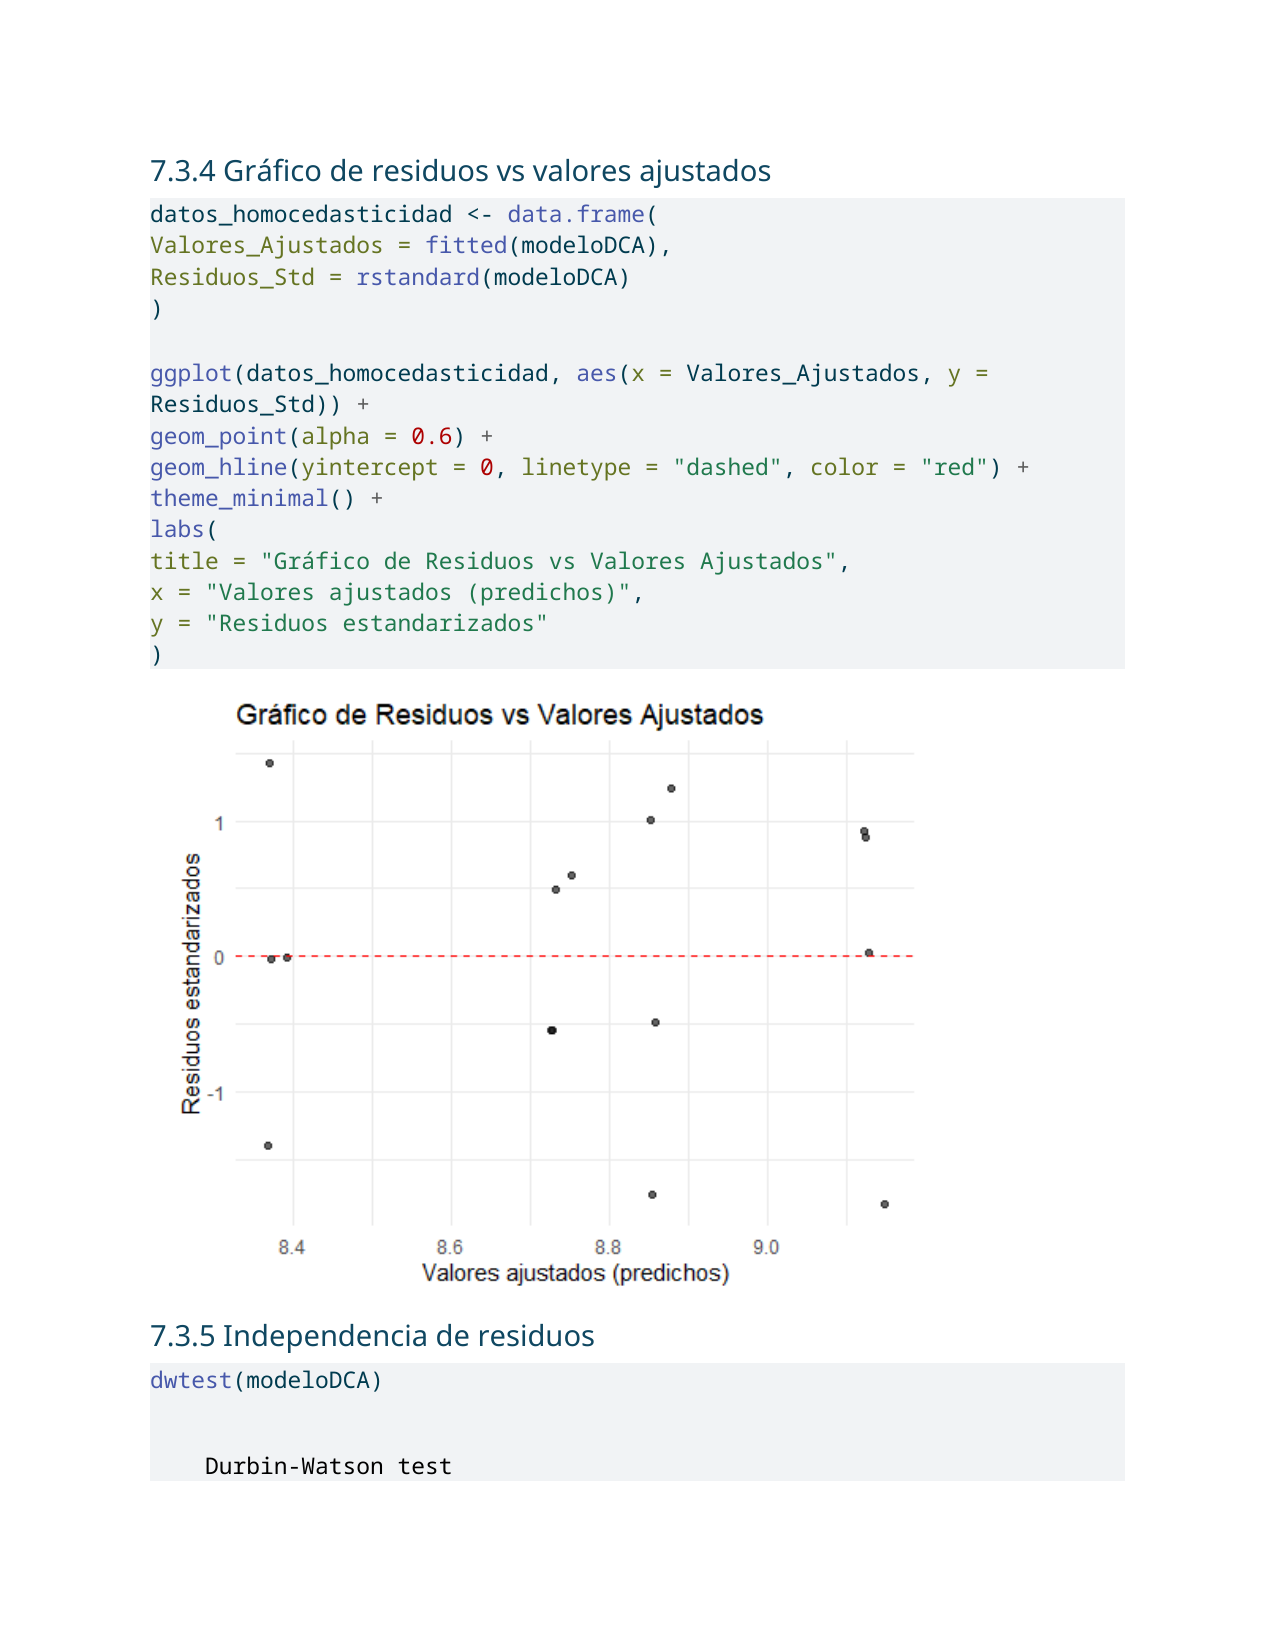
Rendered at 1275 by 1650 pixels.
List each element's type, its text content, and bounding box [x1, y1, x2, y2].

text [150, 1416, 1125, 1481]
text datos_homocedasticidad <- data.frame( Valores_Ajustados = fitted(modeloDCA), Residuos_Std = rstandard(modeloDCA) ) ggplot(datos_homocedasticidad, aes(x = Valores_Ajustados, y = Residuos_Std)) + geom_point(alpha = 0.6) + geom_hline(yintercept = 0, linetype = "dashed", color = "red") + theme_minimal() + labs( title = "Gráfico de Residuos vs Valores Ajustados", x = "Valores ajustados (predichos)", y = "Residuos estandarizados" ) [150, 198, 1125, 669]
text dwtest(modeloDCA) [150, 1363, 1125, 1395]
subtitle 7.3.5 Independencia de residuos [150, 1316, 1125, 1355]
subtitle 7.3.4 Gráfico de residuos vs valores ajustados [150, 150, 1125, 190]
picture [168, 690, 927, 1297]
